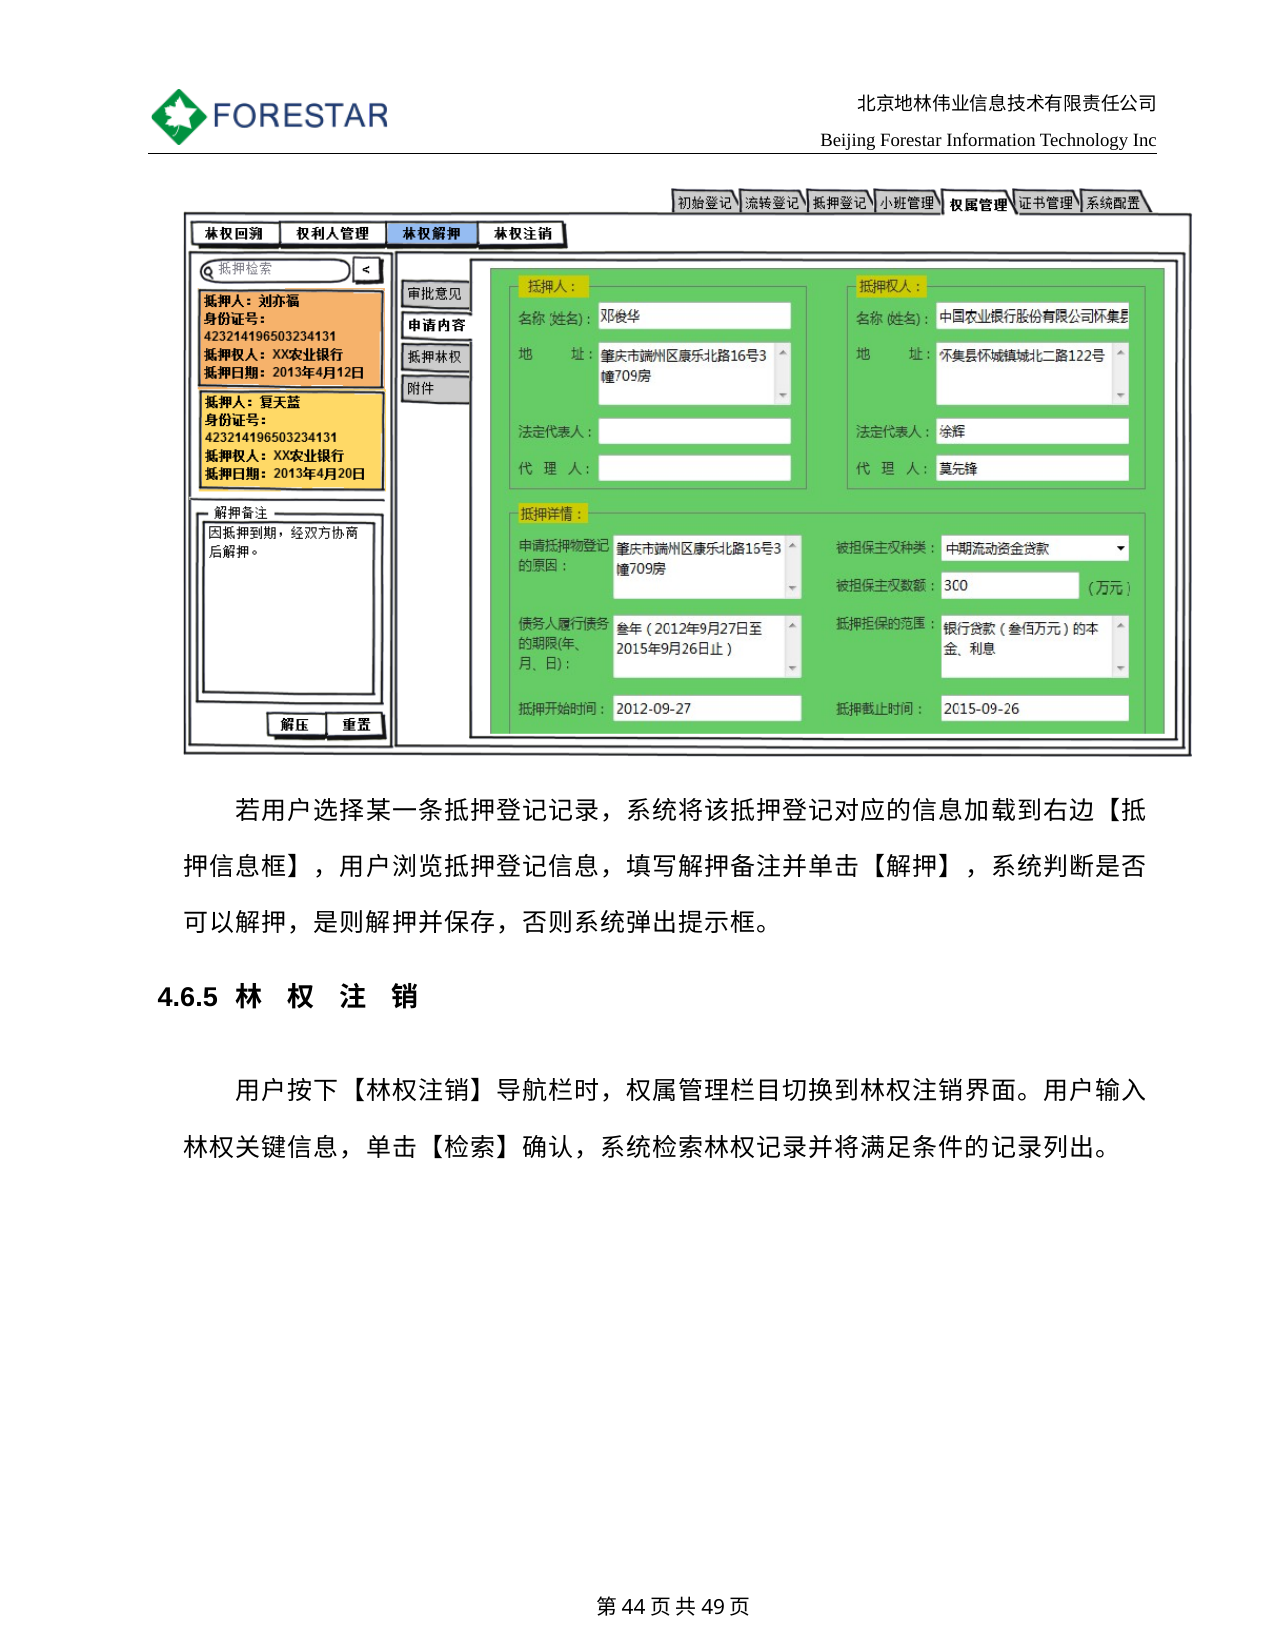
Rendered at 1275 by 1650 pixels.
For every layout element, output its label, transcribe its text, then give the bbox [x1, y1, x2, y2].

picture [183, 188, 1193, 757]
text 若用户选择某一条抵押登记记录，系统将该抵押登记对应的信息加载到右边【抵押信息框】，用户浏览抵押登记信息，填写解押备注并单击【解押】，系统判断是否可以解押，是则解押并保存，否则系统弹出提示框。 [180, 789, 1147, 939]
picture [151, 89, 388, 145]
subtitle 林权注销 [157, 958, 1147, 1033]
text 用户按下【林权注销】导航栏时，权属管理栏目切换到林权注销界面。用户输入林权关键信息，单击【检索】确认，系统检索林权记录并将满足条件的记录列出。 [180, 1070, 1147, 1164]
